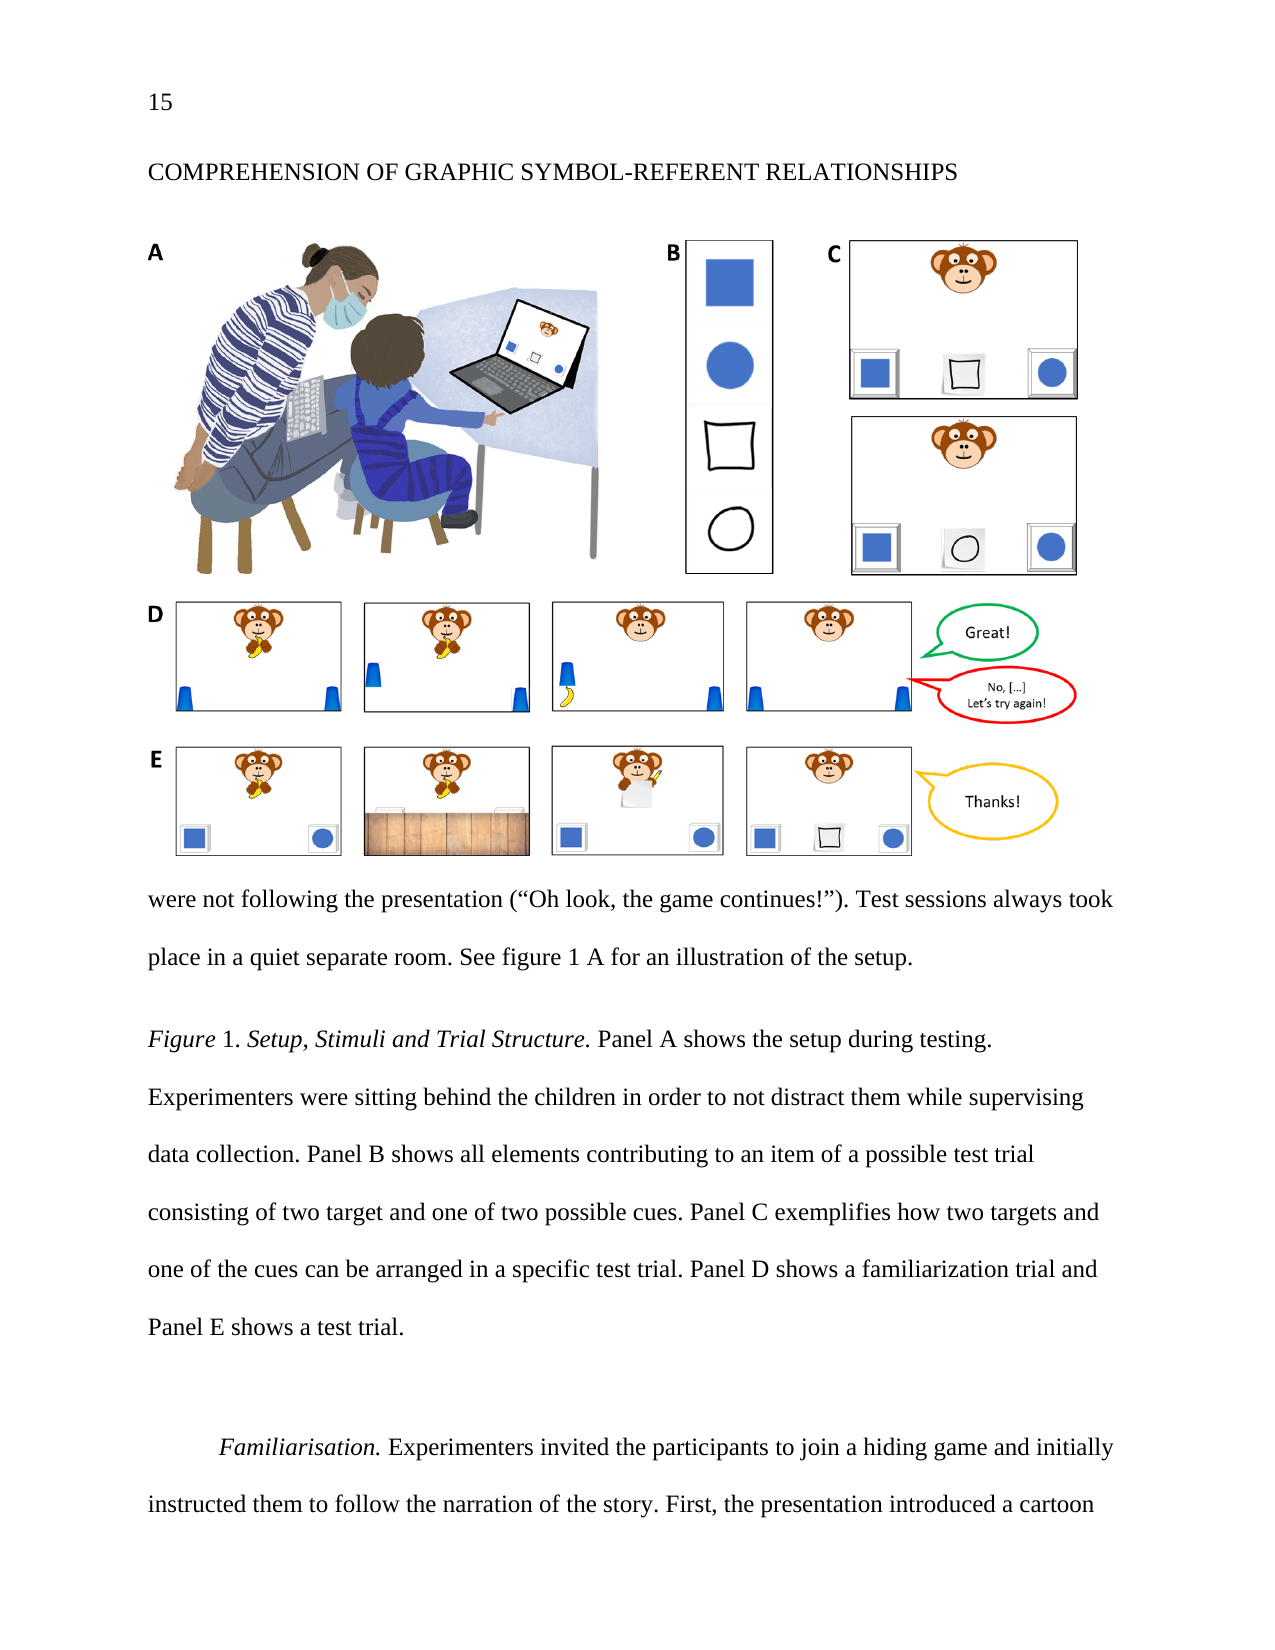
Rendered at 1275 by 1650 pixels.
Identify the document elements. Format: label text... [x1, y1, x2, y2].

picture [147, 240, 1078, 856]
text Figure 1. Setup, Stimuli and Trial Structure. Panel A shows the setup during testing. Experimenters were sitting behind the children in order to not distract them while supervising data collection. Panel B shows all elements contributing to an item of a possible test trial consisting of two target and one of two possible cues. Panel C exemplifies how two targets and one of the cues can be arranged in a specific test trial. Panel D shows a familiarization trial and Panel E shows a test trial. [148, 1024, 1127, 1340]
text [148, 215, 1127, 970]
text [148, 1432, 1127, 1518]
